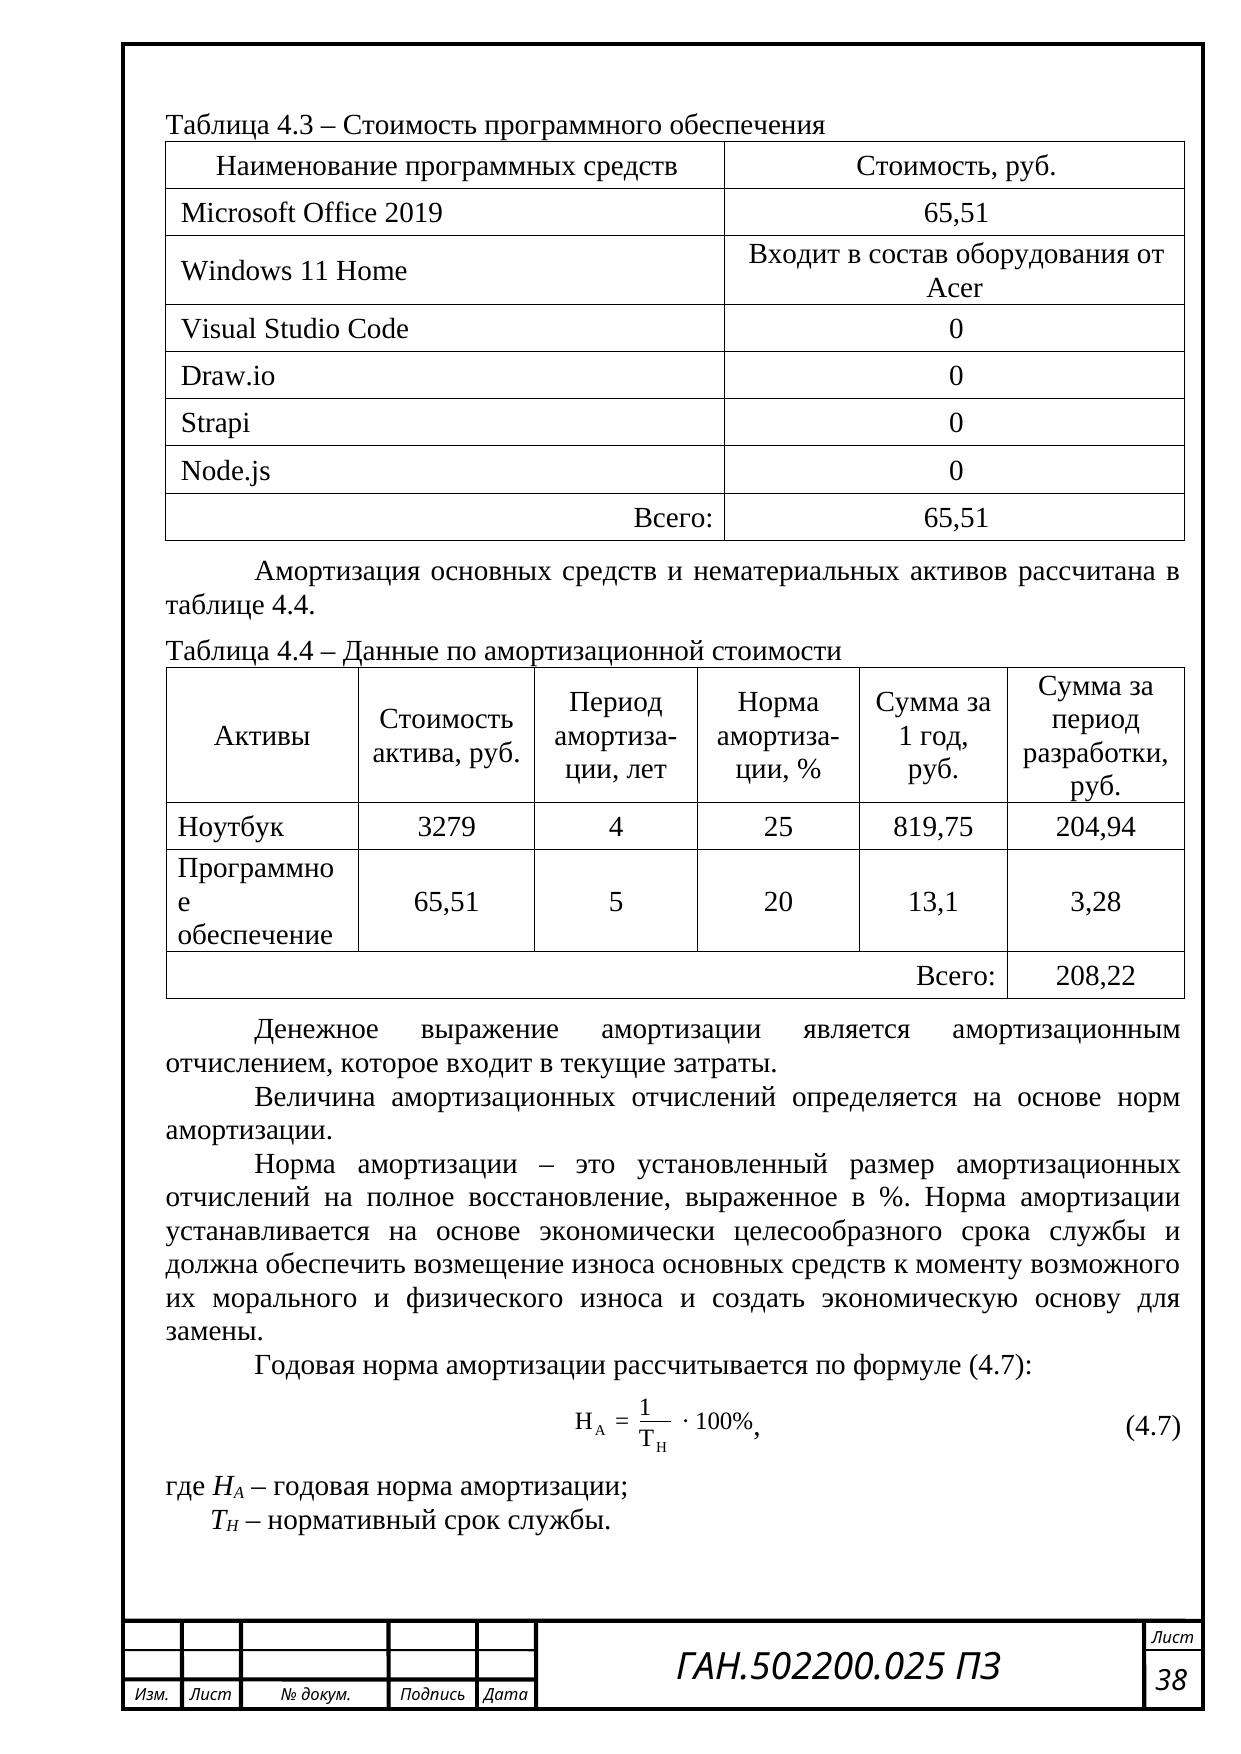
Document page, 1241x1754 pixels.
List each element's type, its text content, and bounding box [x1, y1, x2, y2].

table_header Активы [167, 668, 358, 802]
text Таблица 4.3 – Стоимость программного обеспечения [165, 107, 1181, 141]
table_cell 4 [535, 803, 697, 849]
table_header Стоимость актива, руб. [359, 668, 534, 802]
table_cell 20 [698, 850, 859, 951]
table_cell Node.js [166, 446, 724, 493]
table_cell Strapi [166, 399, 724, 445]
table_cell 0 [725, 305, 1184, 351]
text где НА – годовая норма амортизации; [165, 1468, 1181, 1502]
table_header Норма амортиза- ции, % [698, 668, 859, 802]
text Годовая норма амортизации рассчитывается по формуле (4.7): [165, 1347, 1181, 1381]
text Таблица 4.4 – Данные по амортизационной стоимости [165, 633, 1181, 667]
table_cell 0 [725, 446, 1184, 493]
text Амортизация основных средств и нематериальных активов рассчитана в таблице 4.4. [165, 553, 1181, 621]
table_cell Windows 11 Home [166, 236, 724, 303]
table_cell Visual Studio Code [166, 305, 724, 351]
table_cell Входит в состав оборудования от Acer [725, 236, 1184, 303]
text ТН – нормативный срок службы. [165, 1502, 1181, 1535]
table_header Сумма за 1 год, руб. [860, 668, 1007, 802]
table_cell 208,22 [1008, 952, 1184, 998]
table_cell 0 [725, 352, 1184, 398]
table_header Стоимость, руб. [725, 142, 1184, 188]
table_cell Всего: [167, 952, 1007, 998]
table_cell 0 [725, 399, 1184, 445]
table_cell 65,51 [725, 189, 1184, 235]
table_cell 65,51 [359, 850, 534, 951]
table_cell 25 [698, 803, 859, 849]
table_cell Всего: [166, 494, 724, 540]
table_cell 5 [535, 850, 697, 951]
table_cell 3,28 [1008, 850, 1184, 951]
table_cell Программное обеспечение [167, 850, 358, 951]
table_cell Ноутбук [167, 803, 358, 849]
text Денежное выражение амортизации является амортизационным отчислением, которое входит в текущие затраты. [165, 1012, 1181, 1079]
table_cell 65,51 [725, 494, 1184, 540]
table_header Сумма за период разработки, руб. [1008, 668, 1184, 802]
table_cell 204,94 [1008, 803, 1184, 849]
table_cell 13,1 [860, 850, 1007, 951]
table_cell 819,75 [860, 803, 1007, 849]
table_cell Draw.io [166, 352, 724, 398]
table_cell 3279 [359, 803, 534, 849]
table_cell Microsoft Office 2019 [166, 189, 724, 235]
table_header Наименование программных средств [166, 142, 724, 188]
text , (4.7) [165, 1393, 1181, 1456]
table_header Период амортиза-ции, лет [535, 668, 697, 802]
text Величина амортизационных отчислений определяется на основе норм амортизации. [165, 1079, 1181, 1146]
text Норма амортизации – это установленный размер амортизационных отчислений на полное восстановление, выраженное в %. Норма амортизации устанавливается на основе экономически целесообразного срока службы и должна обеспечить возмещение износа основных средств к моменту возможного их морального и физического износа и создать экономическую основу для замены. [165, 1146, 1181, 1347]
